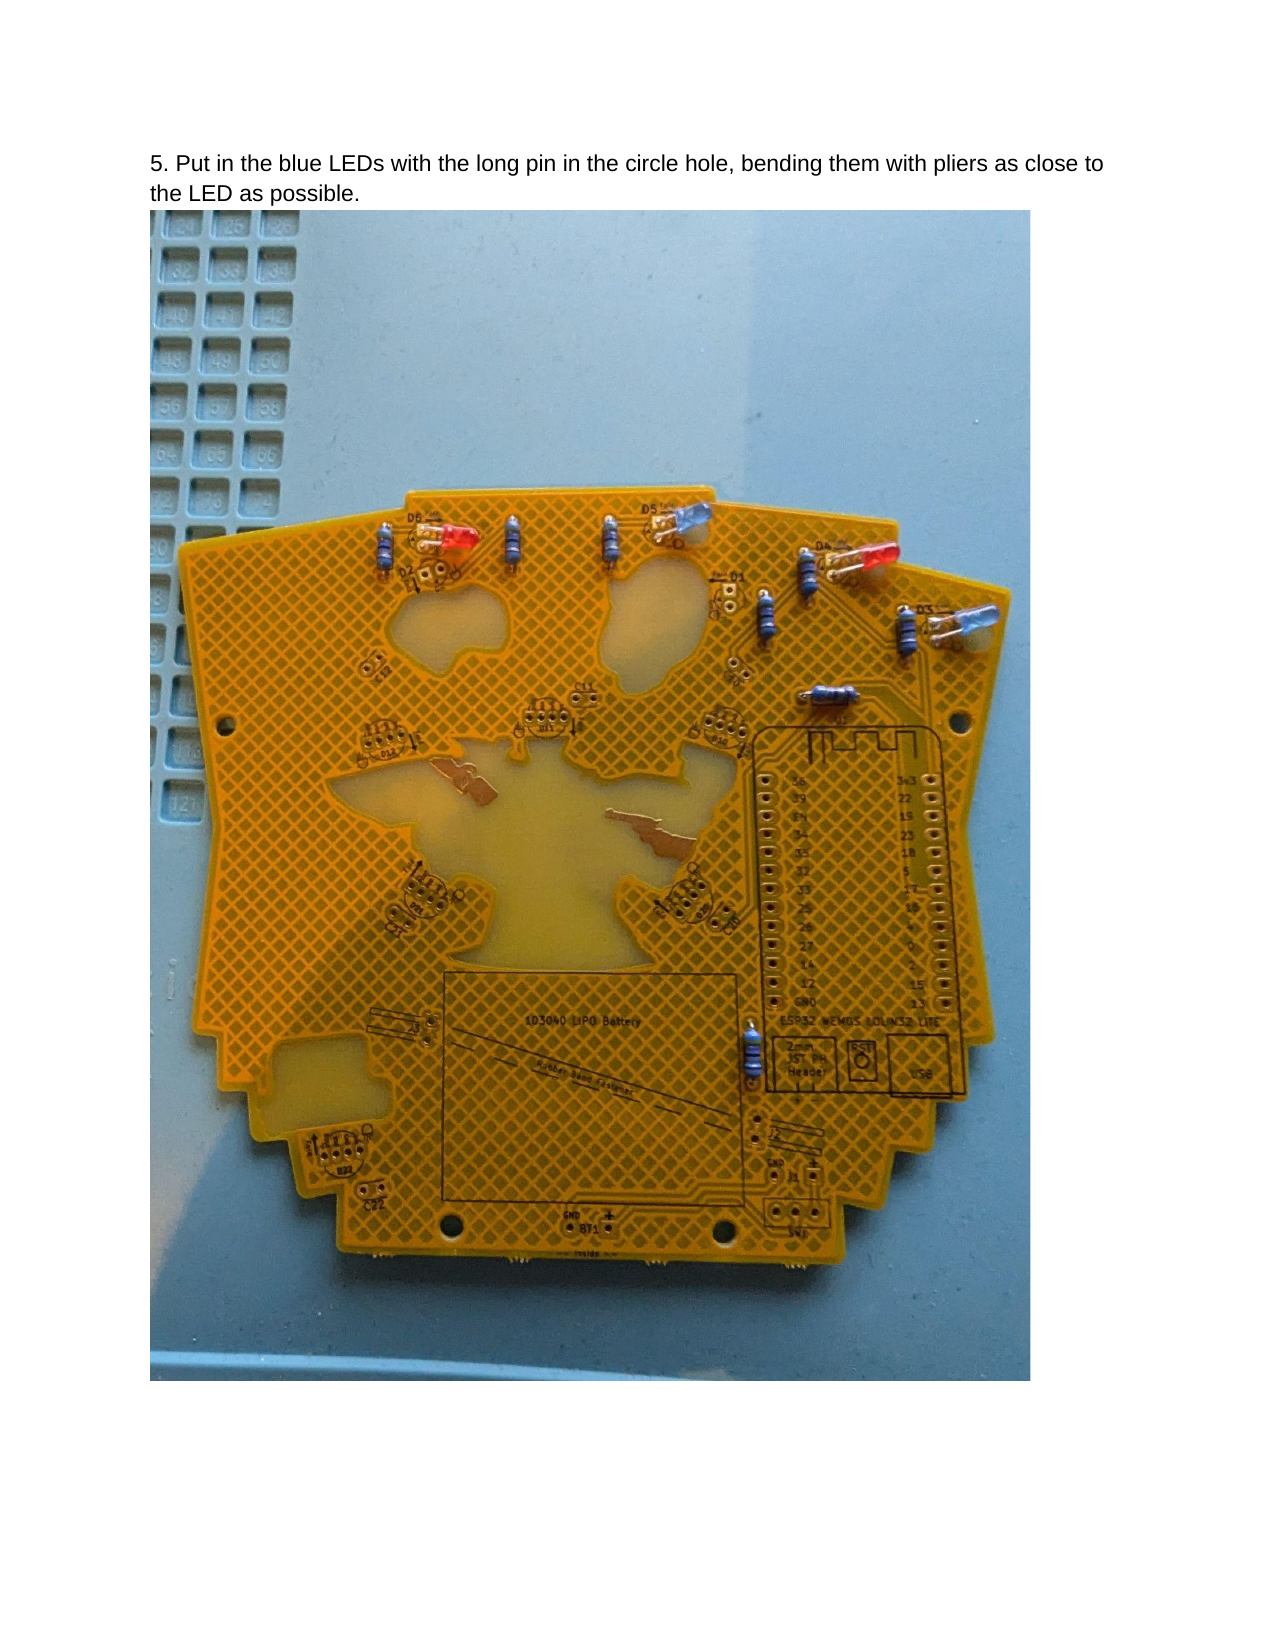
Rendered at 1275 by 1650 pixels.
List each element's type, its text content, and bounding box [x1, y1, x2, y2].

picture [150, 210, 1031, 1381]
